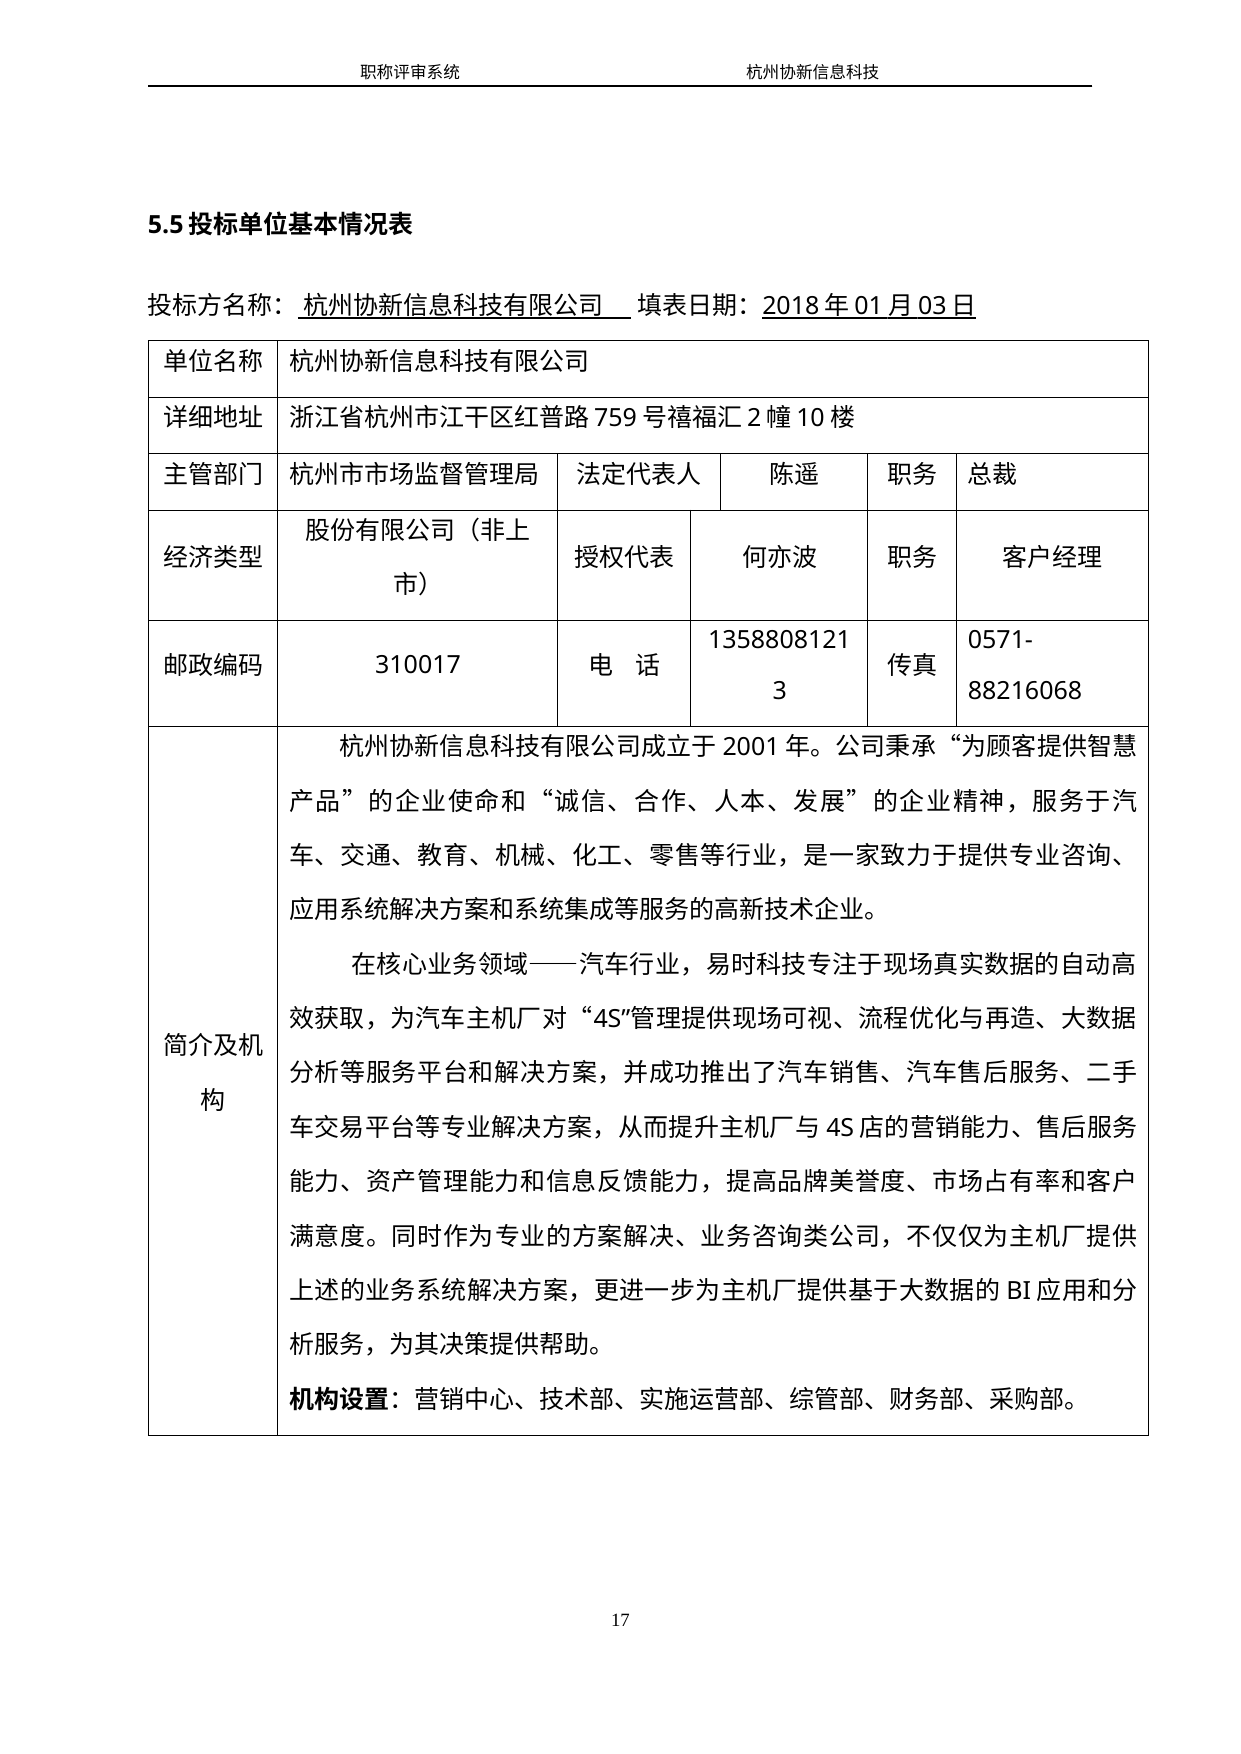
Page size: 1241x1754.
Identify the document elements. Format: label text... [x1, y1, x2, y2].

table_cell 杭州协新信息科技有限公司成立于2001年。公司秉承“为顾客提供智慧产品”的企业使命和“诚信、合作、人本、发展”的企业精神，服务于汽车、交通、教育、机械、化工、零售等行业，是一家致力于提供专业咨询、应用系统解决方案和系统集成等服务的高新技术企业。 在核心业务领域——汽车行业，易时科技专注于现场真实数据的自动高效获取，为汽车主机厂对“4S”管理提供现场可视、流程优化与再造、大数据分析等服务平台和解决方案，并成功推出了汽车销售、汽车售后服务、二手车交易平台等专业解决方案，从而提升主机厂与4S店的营销能力、售后服务能力、资产管理能力和信息反馈能力，提高品牌美誉度、市场占有率和客户满意度。同时作为专业的方案解决、业务咨询类公司，不仅仅为主机厂提供上述的业务系统解决方案，更进一步为主机厂提供基于大数据的BI应用和分析服务，为其决策提供帮助。 机构设置：营销中心、技术部、实施运营部、综管部、财务部、采购部。 [278, 727, 1148, 1434]
table_cell 浙江省杭州市江干区红普路759号禧福汇2幢10楼 [278, 398, 1148, 453]
table_cell 杭州市市场监督管理局 [278, 454, 557, 509]
table_cell 邮政编码 [149, 621, 277, 726]
table_cell 何亦波 [691, 511, 867, 620]
table_cell 经济类型 [149, 511, 277, 620]
table_cell 股份有限公司（非上市） [278, 511, 557, 620]
text 投标方名称： 杭州协新信息科技有限公司 填表日期：2018年01月03日 [148, 286, 1092, 322]
table_cell 电 话 [558, 621, 690, 726]
table_cell 职务 [868, 511, 956, 620]
table_cell 13588081213 [691, 621, 867, 726]
table_cell 职务 [868, 454, 956, 509]
table_cell 详细地址 [149, 398, 277, 453]
table_header 杭州协新信息科技有限公司 [278, 341, 1148, 397]
table_cell 客户经理 [957, 511, 1148, 620]
table_cell 总裁 [957, 454, 1148, 509]
table_cell 陈遥 [721, 454, 867, 509]
table_cell 授权代表 [558, 511, 690, 620]
table_cell 310017 [278, 621, 557, 726]
table_header 单位名称 [149, 341, 277, 397]
table_cell 传真 [868, 621, 956, 726]
table_cell 法定代表人 [558, 454, 720, 509]
table_cell 0571-88216068 [957, 621, 1148, 726]
subtitle 5.5投标单位基本情况表 [148, 204, 1092, 241]
table_cell 主管部门 [149, 454, 277, 509]
table_cell 简介及机构 [149, 727, 277, 1434]
